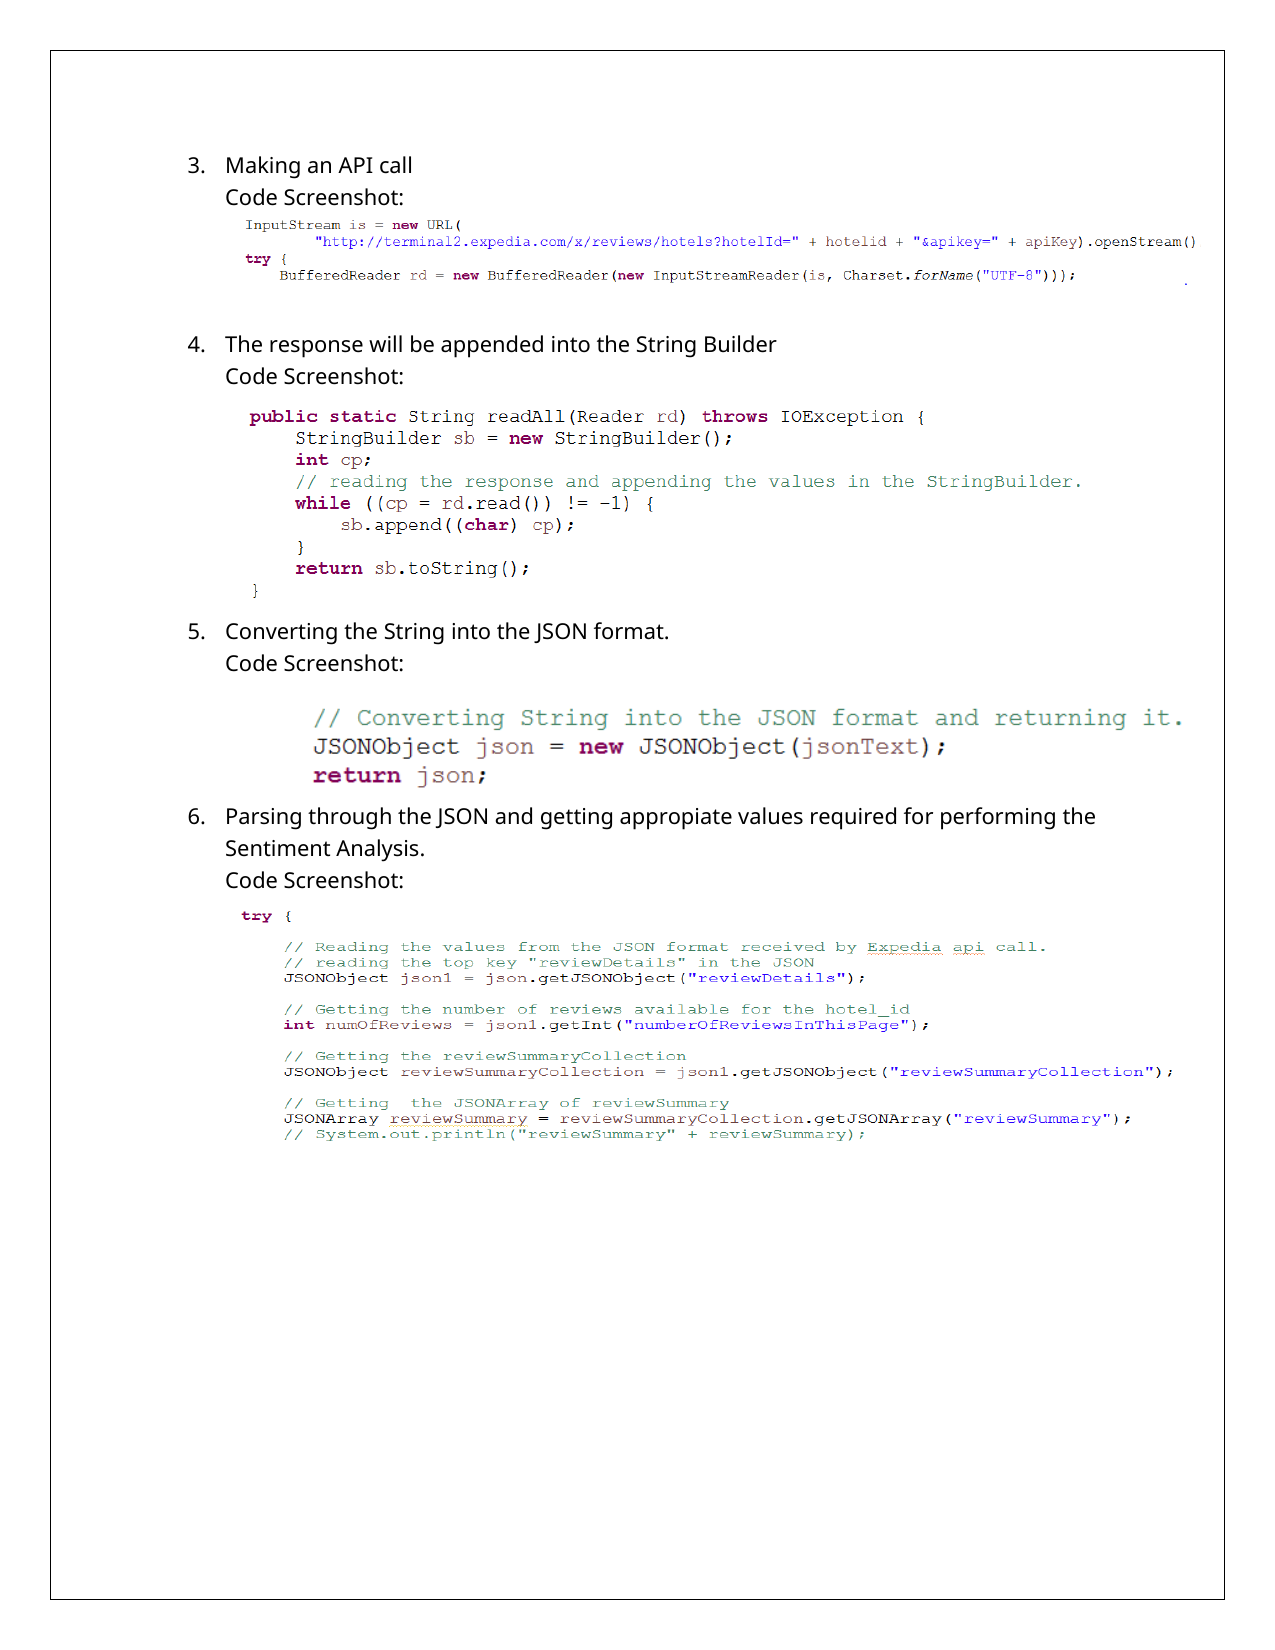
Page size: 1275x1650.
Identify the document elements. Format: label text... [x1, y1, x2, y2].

list Converting the String into the JSON format. [187, 616, 1125, 646]
list Parsing through the JSON and getting appropiate values required for performing the Sentiment Analysis. [187, 801, 1125, 863]
list Code Screenshot: [225, 648, 1125, 684]
picture [225, 218, 1200, 285]
list Code Screenshot: [225, 865, 1125, 901]
picture [225, 397, 1200, 610]
list Code Screenshot: [225, 361, 1125, 397]
list Code Screenshot: [225, 182, 1125, 218]
list Making an API call [187, 150, 1125, 180]
picture [225, 901, 1200, 1157]
picture [225, 684, 1200, 795]
list The response will be appended into the String Builder [187, 329, 1125, 358]
